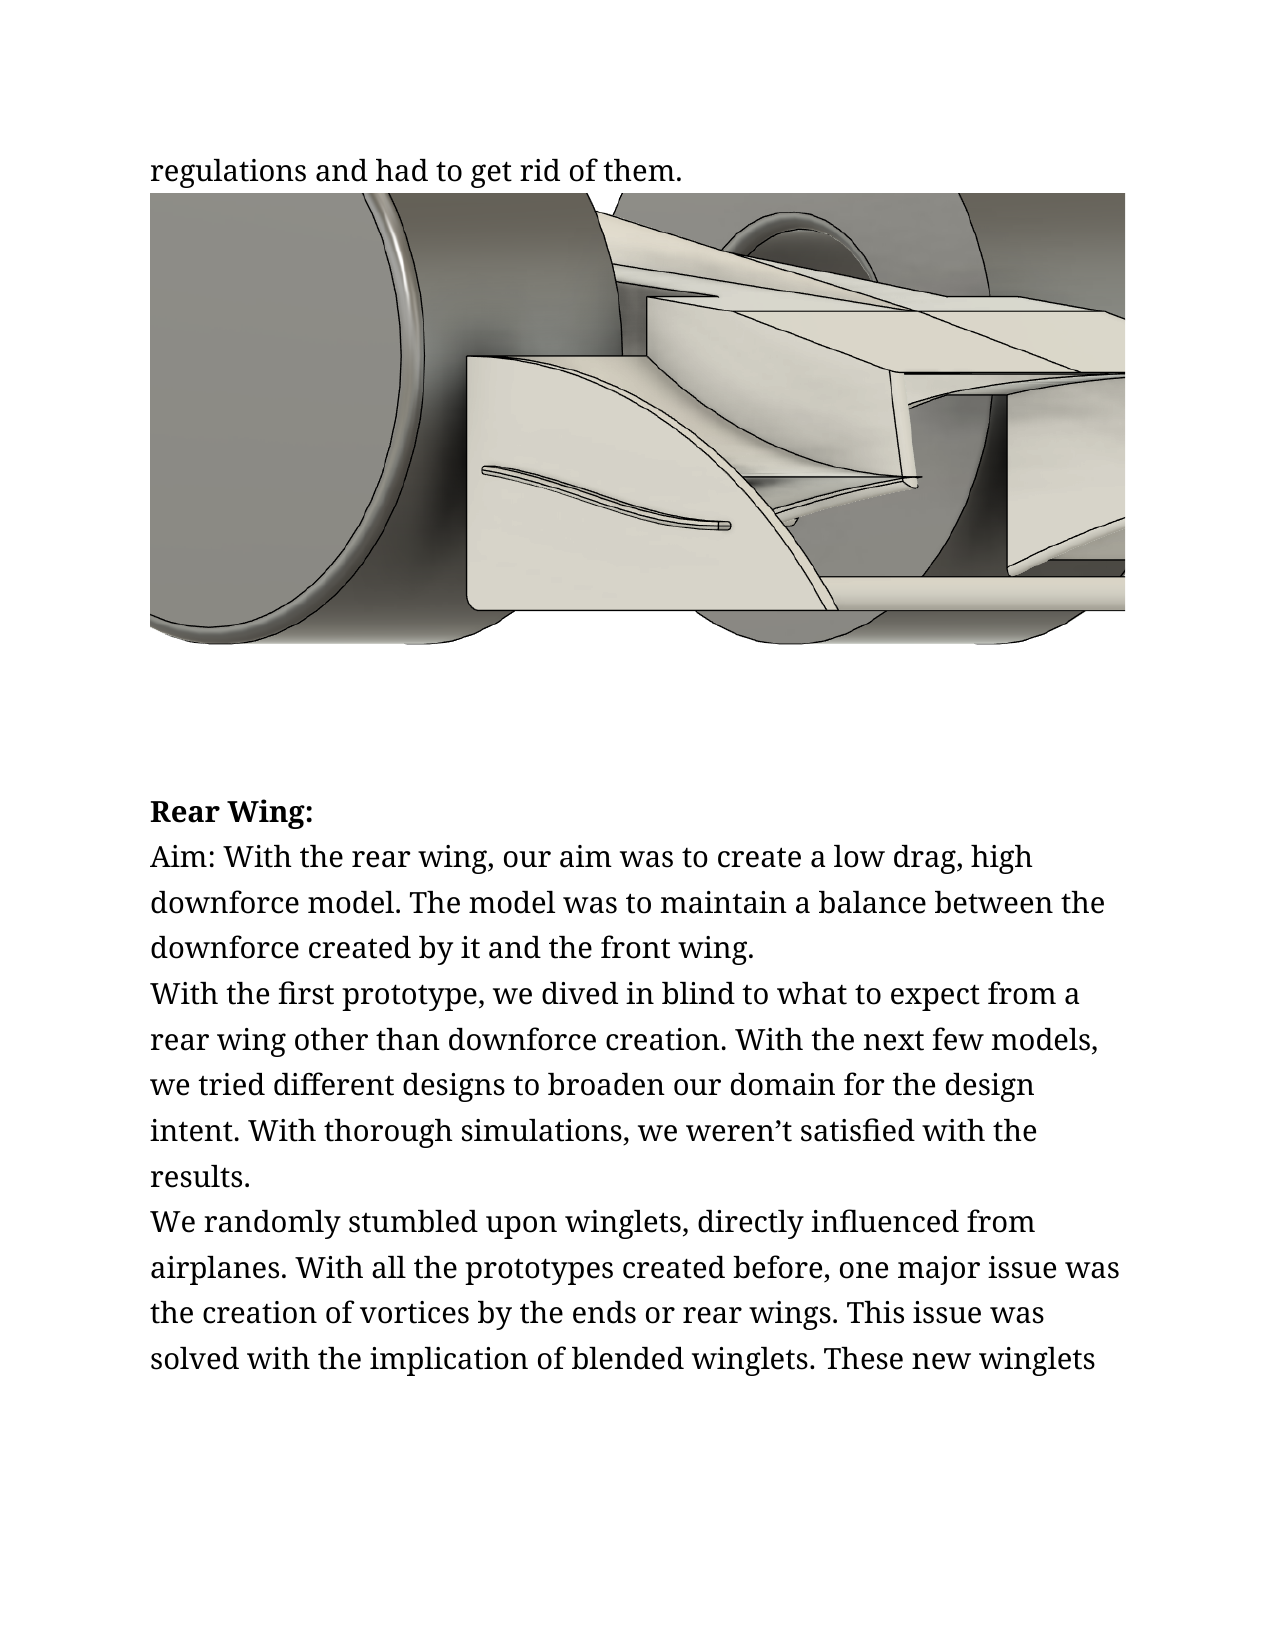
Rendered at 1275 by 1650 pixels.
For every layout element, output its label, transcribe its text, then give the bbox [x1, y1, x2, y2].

picture [150, 193, 1125, 742]
text Aim: With the rear wing, our aim was to create a low drag, high downforce model. The model was to maintain a balance between the downforce created by it and the front wing. [150, 837, 1125, 967]
text Rear Wing: [150, 791, 1125, 831]
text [150, 1202, 1125, 1378]
text Inspired by F1 cars, we tried to create vortices by adding vortex generators to the front wings to reduce boundary wall separation along the sides of the models but again, we violated critical regulations and had to get rid of them. [150, 150, 1125, 193]
text With the first prototype, we dived in blind to what to expect from a rear wing other than downforce creation. With the next few models, we tried different designs to broaden our domain for the design intent. With thorough simulations, we weren’t satisfied with the results. [150, 973, 1125, 1196]
